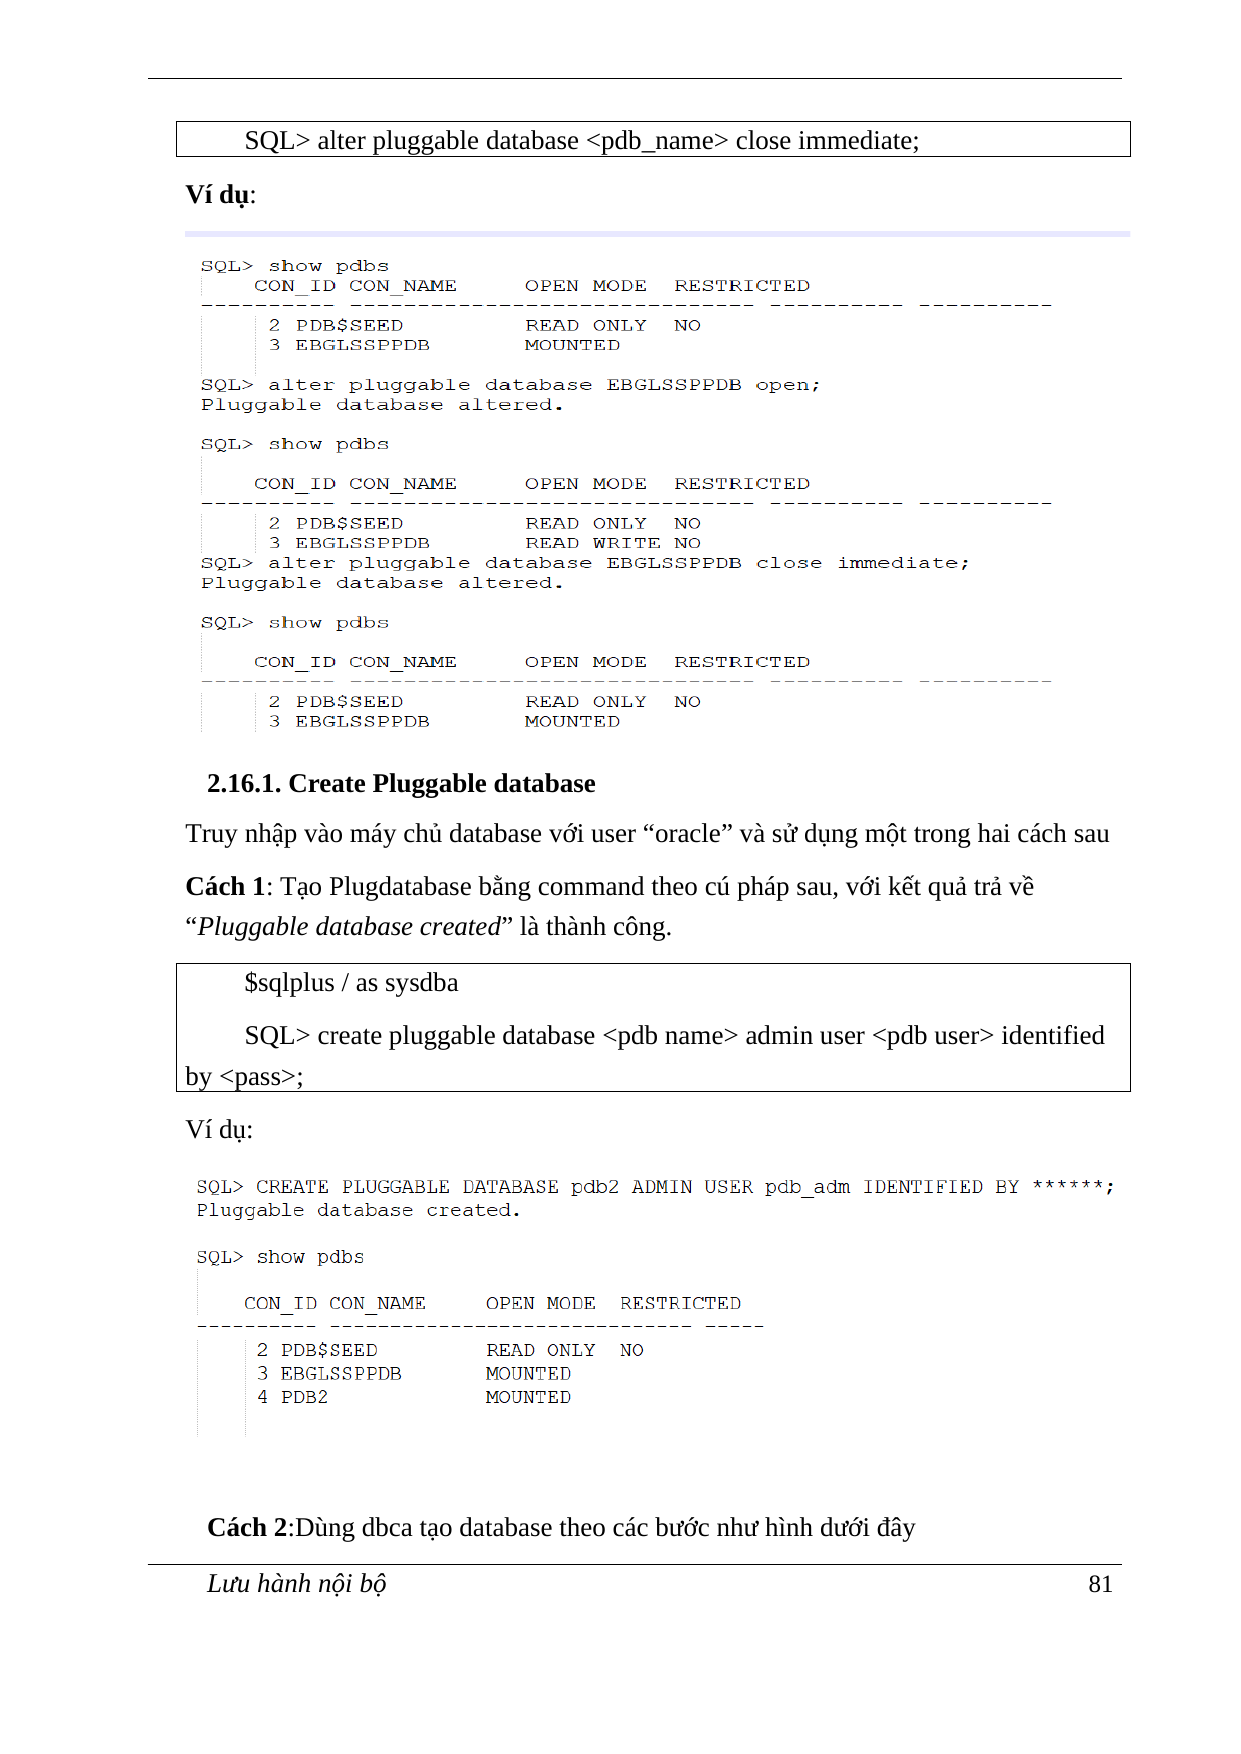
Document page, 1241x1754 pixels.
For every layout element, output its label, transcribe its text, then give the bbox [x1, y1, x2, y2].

text Ví dụ: [185, 178, 1122, 209]
subtitle 2.16.1. Create Pluggable database [148, 767, 1128, 798]
text Ví dụ: [185, 1113, 1122, 1145]
text Cách 1: Tạo Plugdatabase bằng command theo cú pháp sau, với kết quả trả về “Pluggable database created” là thành công. [185, 870, 1122, 941]
text Truy nhập vào máy chủ database với user “oracle” và sử dụng một trong hai cách sau [185, 817, 1122, 848]
picture [185, 231, 1131, 746]
picture [185, 1166, 1129, 1437]
text $sqlplus / as sysdba [177, 964, 1130, 997]
text SQL> create pluggable database <pdb name> admin user <pdb user> identified by <pass>; [177, 1016, 1130, 1091]
text Cách 2:Dùng dbca tạo database theo các bước như hình dưới đây [148, 1511, 1122, 1543]
text SQL> alter pluggable database <pdb_name> close immediate; [177, 122, 1130, 156]
